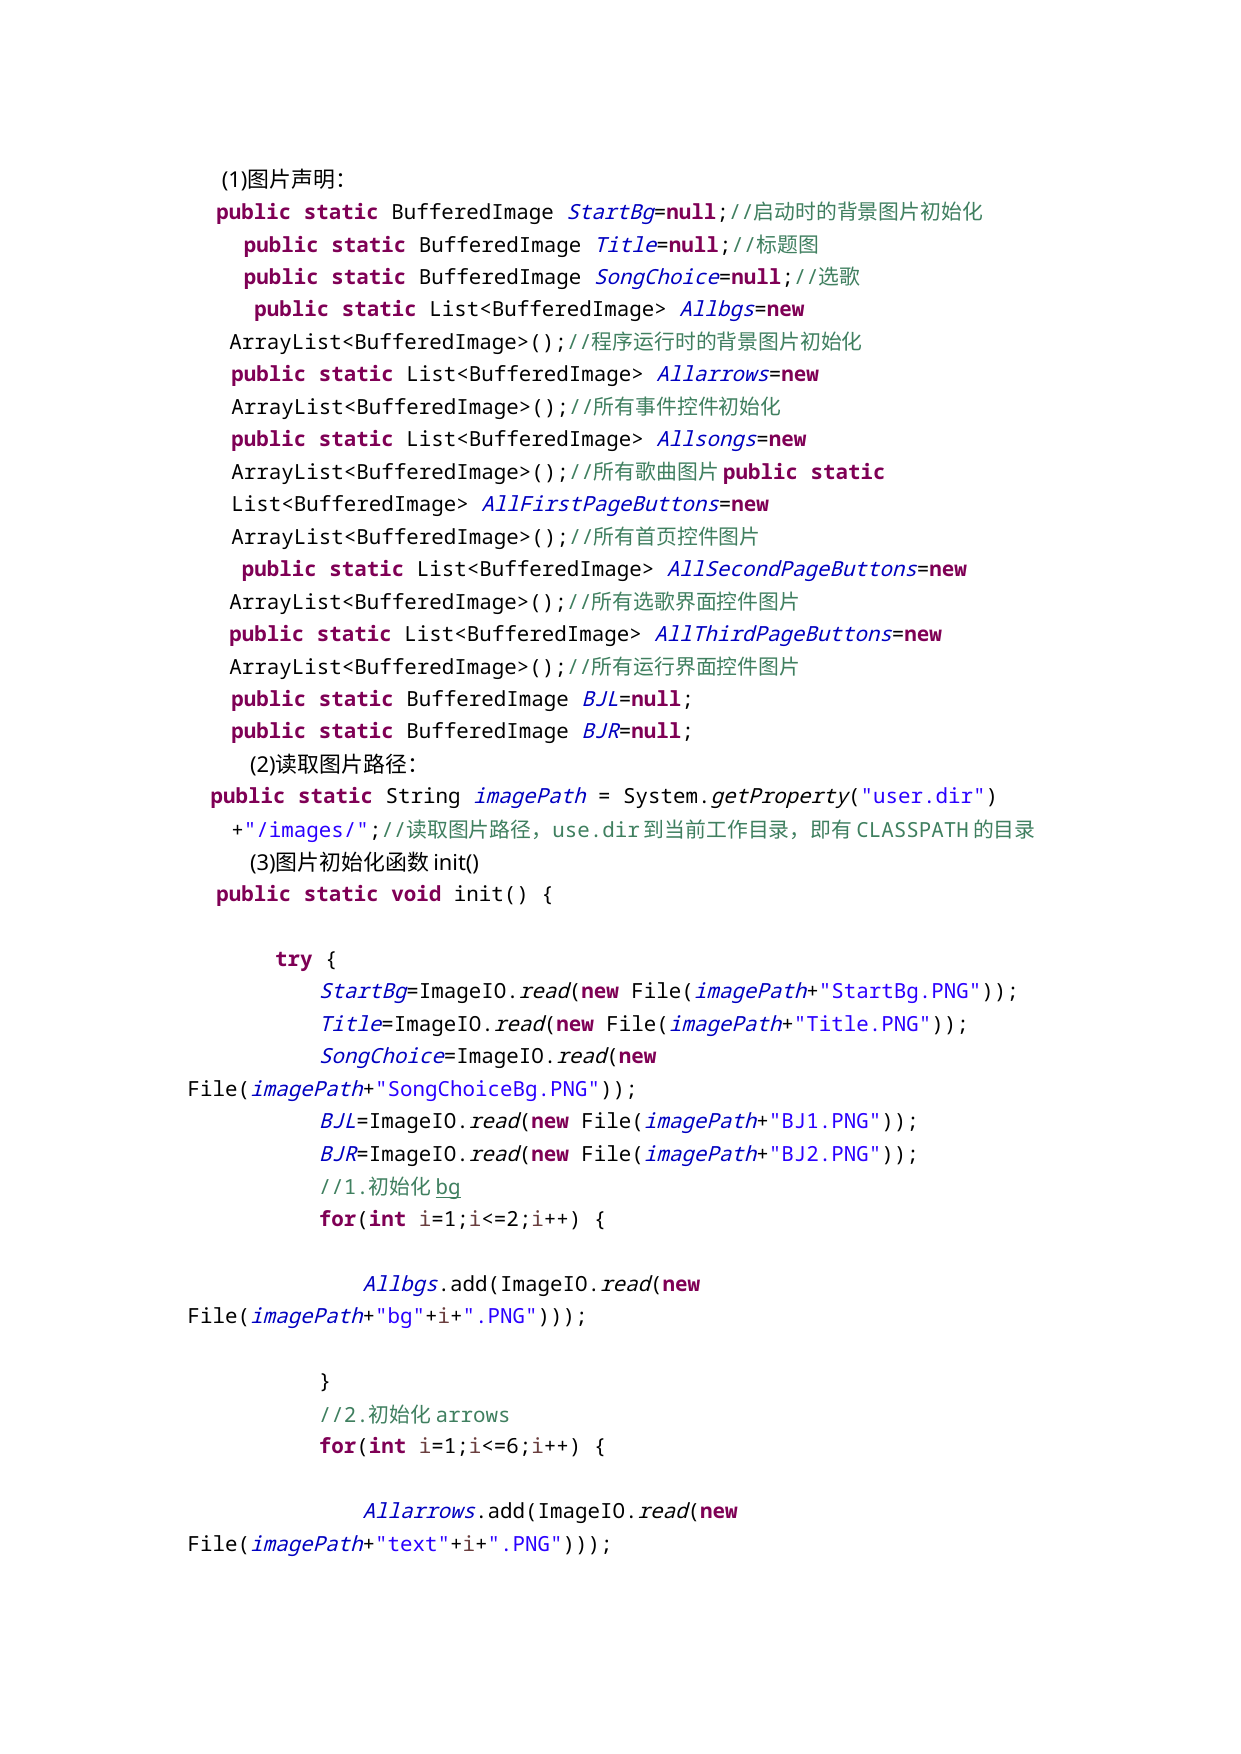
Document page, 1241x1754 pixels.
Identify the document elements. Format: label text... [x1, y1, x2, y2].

text try { [187, 942, 1053, 974]
text public static BufferedImage Title=null;//标题图 [187, 227, 1053, 259]
text //2.初始化arrows [187, 1397, 1053, 1429]
text (2)读取图片路径： [187, 747, 1053, 779]
text public static List<BufferedImage> AllThirdPageButtons=new ArrayList<BufferedImage>();//所有运行界面控件图片 [187, 617, 1053, 682]
text BJL=ImageIO.read(new File(imagePath+"BJ1.PNG")); [187, 1104, 1053, 1137]
text for(int i=1;i<=6;i++) { [187, 1429, 1053, 1462]
text public static List<BufferedImage> Allsongs=new ArrayList<BufferedImage>();//所有歌曲图片public static List<BufferedImage> AllFirstPageButtons=new ArrayList<BufferedImage>();//所有首页控件图片 [231, 422, 1053, 552]
text public static List<BufferedImage> AllSecondPageButtons=new ArrayList<BufferedImage>();//所有选歌界面控件图片 [187, 552, 1053, 617]
text public static String imagePath = System.getProperty("user.dir")+"/images/";//读取图片路径，use.dir到当前工作目录，即有CLASSPATH的目录 [187, 779, 1053, 844]
text public static BufferedImage SongChoice=null;//选歌 [187, 259, 1053, 292]
text SongChoice=ImageIO.read(new File(imagePath+"SongChoiceBg.PNG")); [187, 1039, 1053, 1104]
text Title=ImageIO.read(new File(imagePath+"Title.PNG")); [187, 1007, 1053, 1039]
text Allbgs.add(ImageIO.read(new File(imagePath+"bg"+i+".PNG"))); [187, 1267, 1053, 1332]
text Allarrows.add(ImageIO.read(new File(imagePath+"text"+i+".PNG"))); [187, 1494, 1053, 1559]
text public static BufferedImage BJL=null; [187, 682, 1053, 714]
text } [187, 1364, 1053, 1397]
text public static void init() { [187, 877, 1053, 909]
text BJR=ImageIO.read(new File(imagePath+"BJ2.PNG")); [187, 1137, 1053, 1169]
text (3)图片初始化函数init() [187, 844, 1053, 877]
text for(int i=1;i<=2;i++) { [187, 1202, 1053, 1234]
text public static List<BufferedImage> Allarrows=new ArrayList<BufferedImage>();//所有事件控件初始化 [231, 357, 1053, 422]
text public static List<BufferedImage> Allbgs=new ArrayList<BufferedImage>();//程序运行时的背景图片初始化 [187, 292, 1053, 357]
text //1.初始化bg [187, 1169, 1053, 1202]
text public static BufferedImage StartBg=null;//启动时的背景图片初始化 [187, 194, 1053, 227]
text (1)图片声明： [187, 162, 1053, 194]
text public static BufferedImage BJR=null; [187, 714, 1053, 747]
text StartBg=ImageIO.read(new File(imagePath+"StartBg.PNG")); [187, 974, 1053, 1007]
